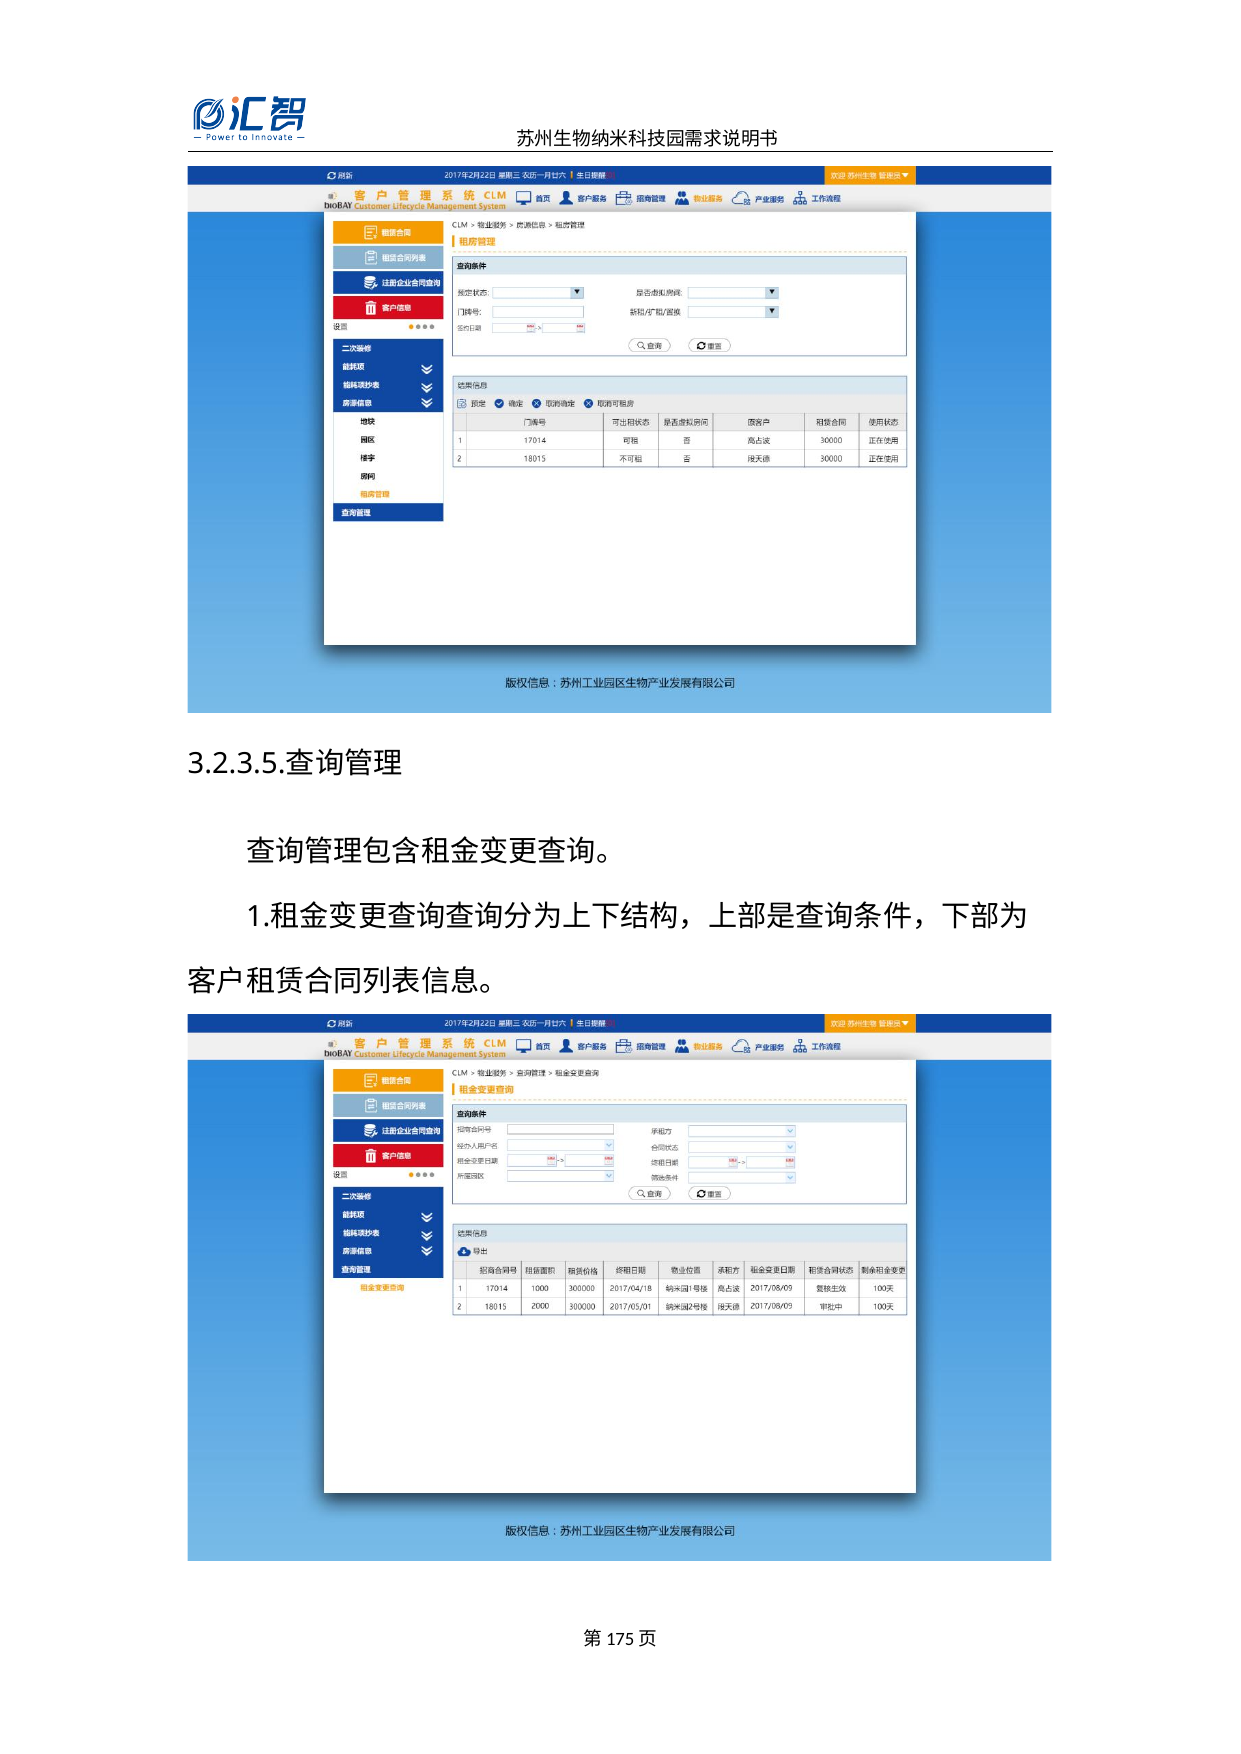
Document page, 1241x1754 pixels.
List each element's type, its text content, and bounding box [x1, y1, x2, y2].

picture [187, 88, 313, 146]
list 租金变更查询查询分为上下结构，上部是查询条件，下部为客户租赁合同列表信息。 [187, 881, 1053, 1011]
picture [187, 1014, 1052, 1561]
text 查询管理包含租金变更查询。 [187, 816, 1053, 881]
picture [187, 166, 1052, 713]
subtitle 3.2.3.5.查询管理 [187, 728, 1053, 793]
